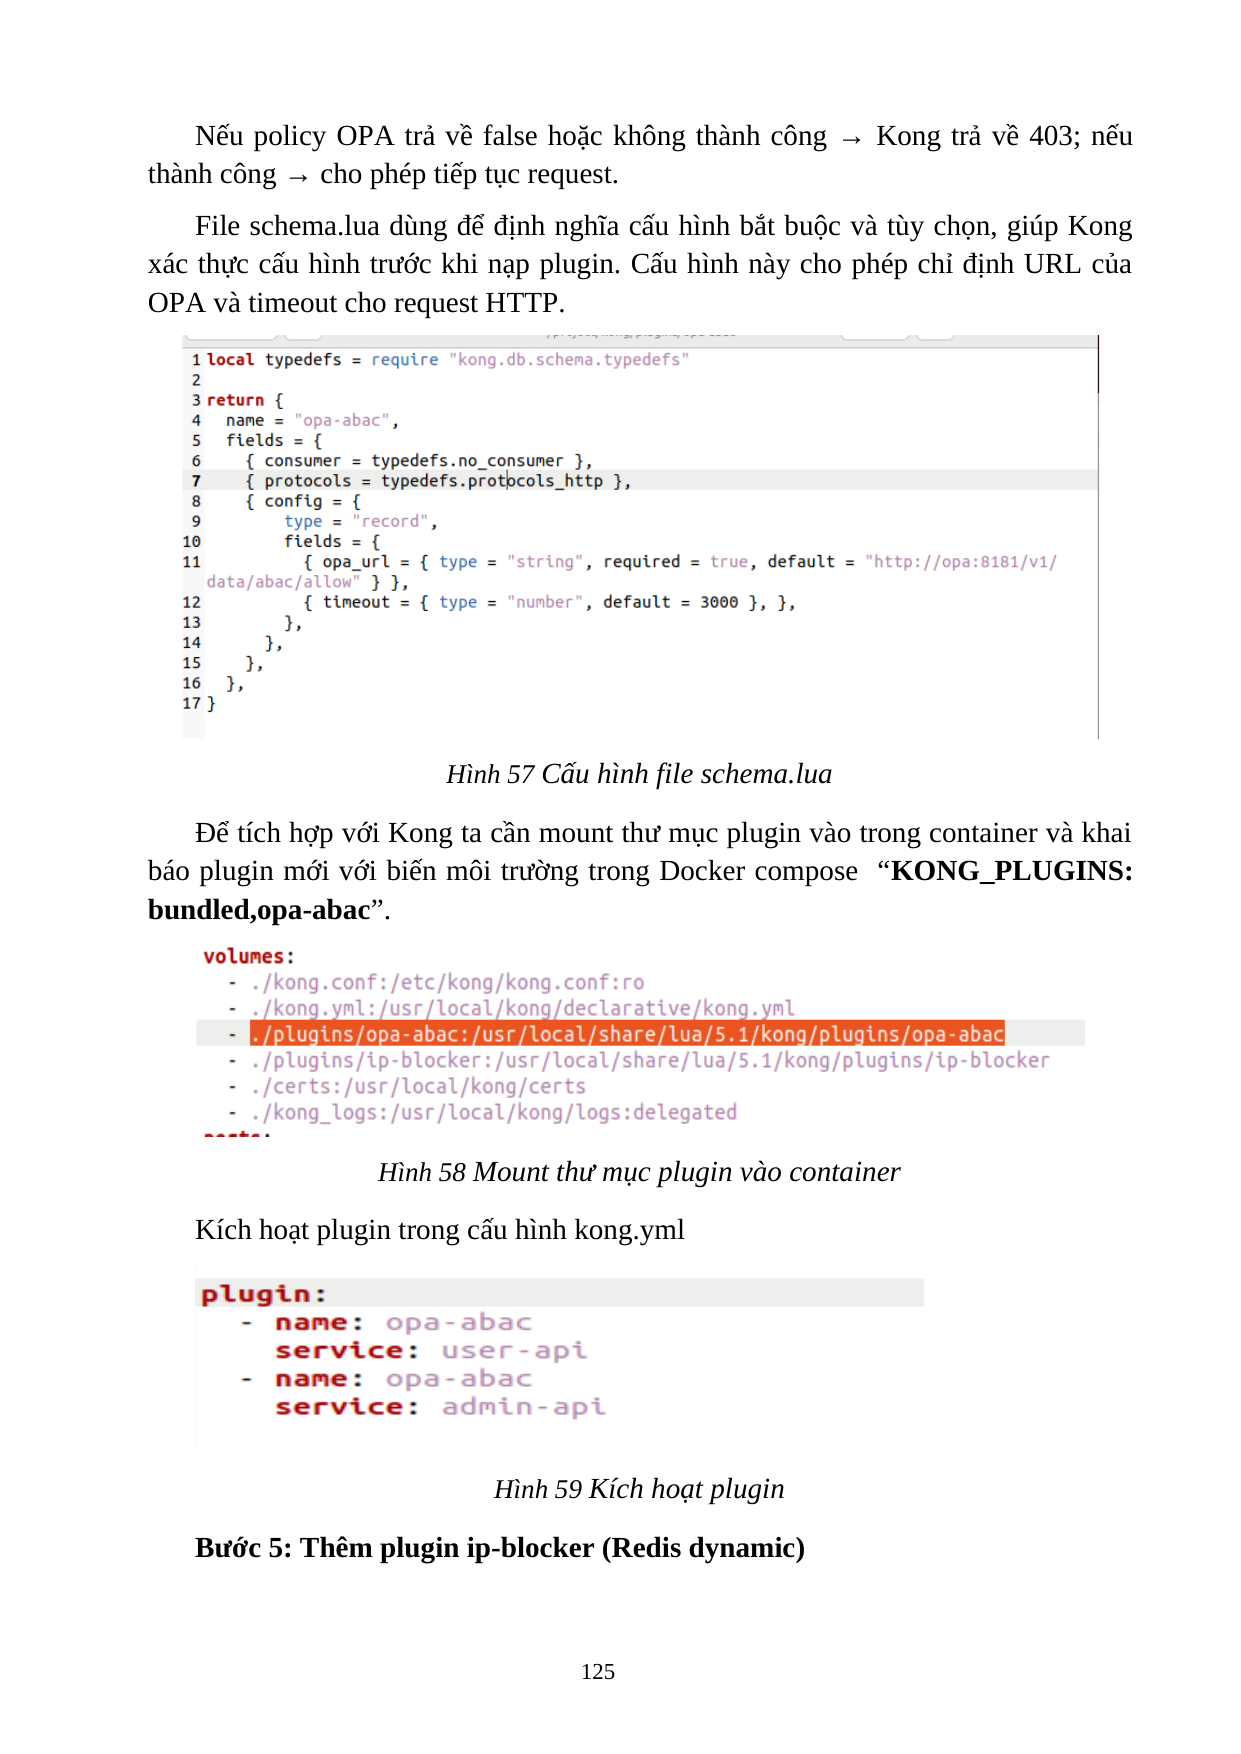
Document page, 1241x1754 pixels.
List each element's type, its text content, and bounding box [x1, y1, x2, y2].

text Mount thư mục plugin vào container [148, 1154, 1134, 1187]
text Nếu policy OPA trả về false hoặc không thành công → Kong trả về 403; nếu thành công → cho phép tiếp tục request. [148, 118, 1134, 190]
text Kích hoạt plugin [148, 1471, 1134, 1505]
text Bước 5: Thêm plugin ip-blocker (Redis dynamic) [148, 1530, 1134, 1563]
picture [182, 335, 1100, 739]
text Cấu hình file schema.lua [148, 756, 1134, 790]
picture [195, 1263, 924, 1454]
text Để tích hợp với Kong ta cần mount thư mục plugin vào trong container và khai báo plugin mới với biến môi trường trong Docker compose “KONG_PLUGINS: bundled,opa-abac”. [148, 815, 1134, 926]
text File schema.lua dùng để định nghĩa cấu hình bắt buộc và tùy chọn, giúp Kong xác thực cấu hình trước khi nạp plugin. Cấu hình này cho phép chỉ định URL của OPA và timeout cho request HTTP. [148, 208, 1134, 318]
text Kích hoạt plugin trong cấu hình kong.yml [148, 1212, 1134, 1246]
picture [196, 943, 1085, 1137]
